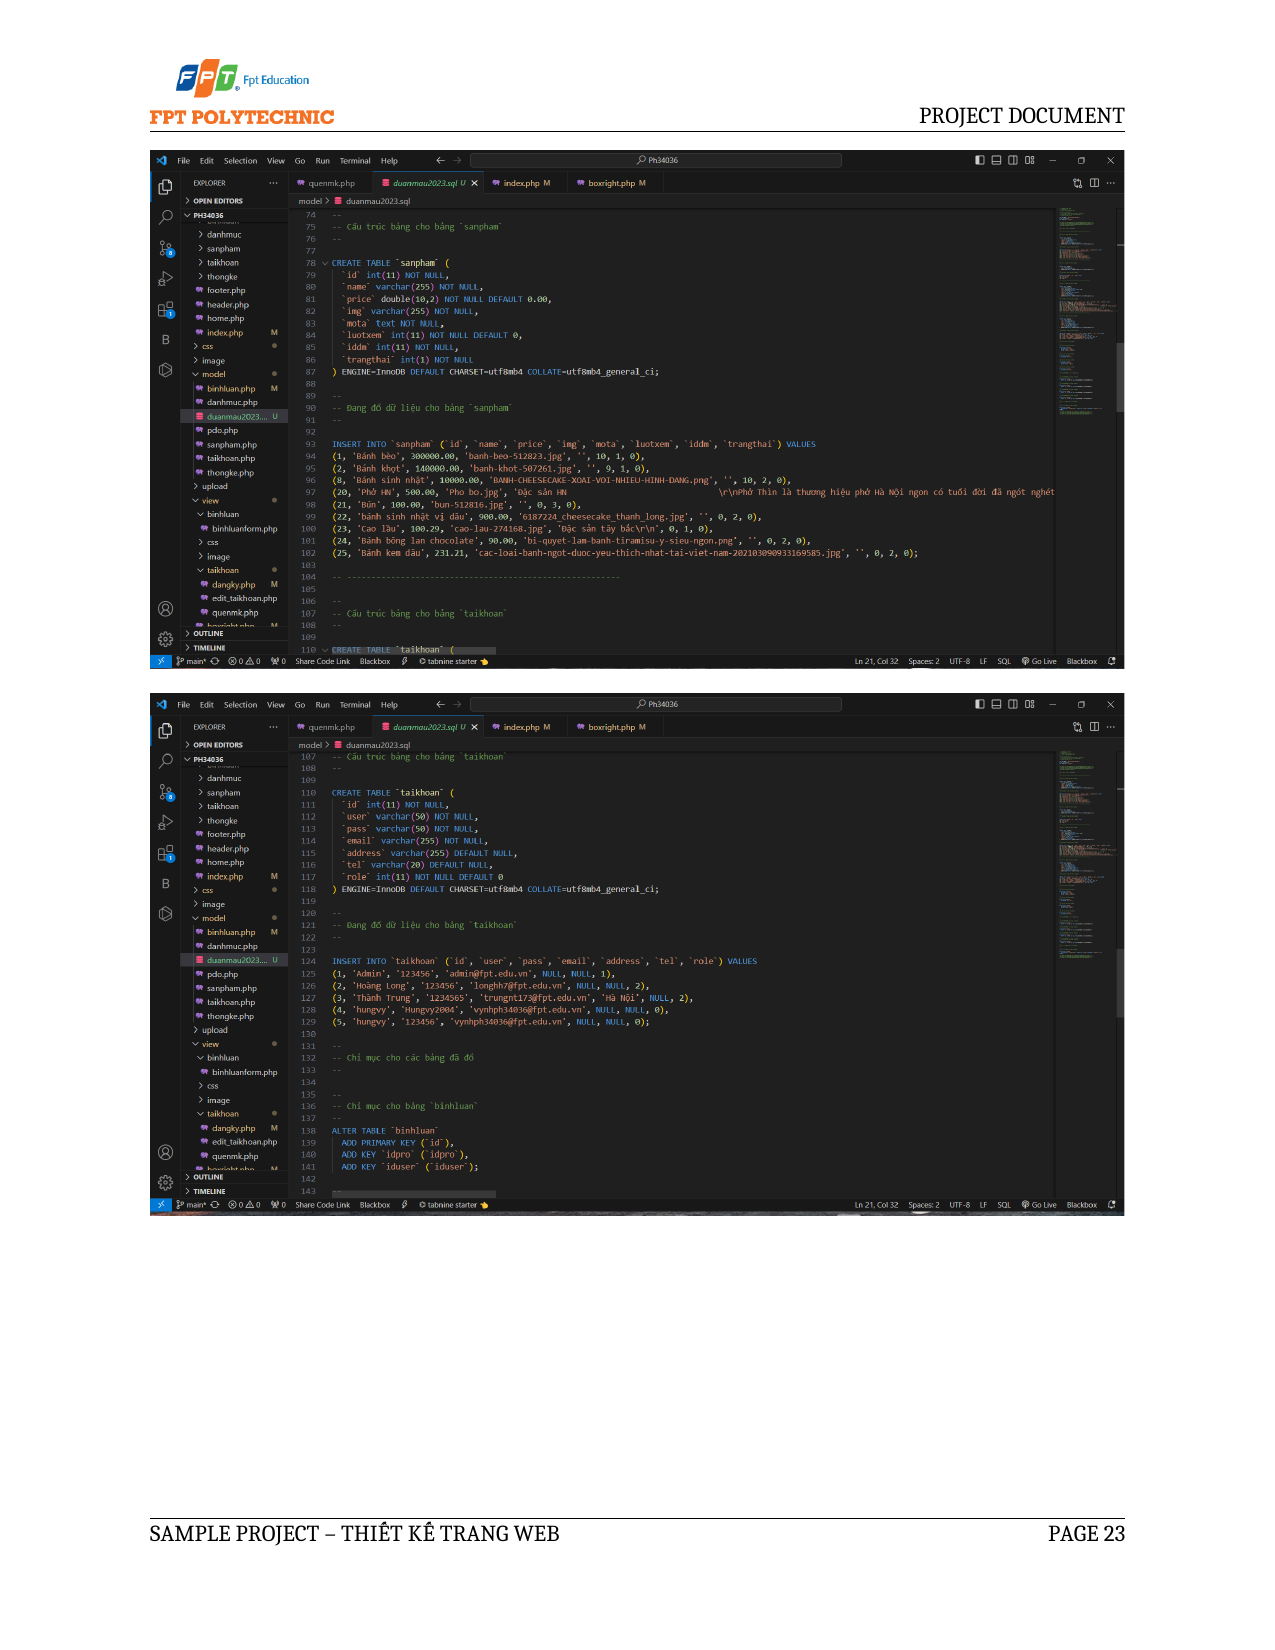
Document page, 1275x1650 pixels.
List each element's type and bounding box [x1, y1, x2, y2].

picture [150, 59, 336, 124]
picture [150, 150, 1125, 669]
picture [150, 693, 1125, 1216]
